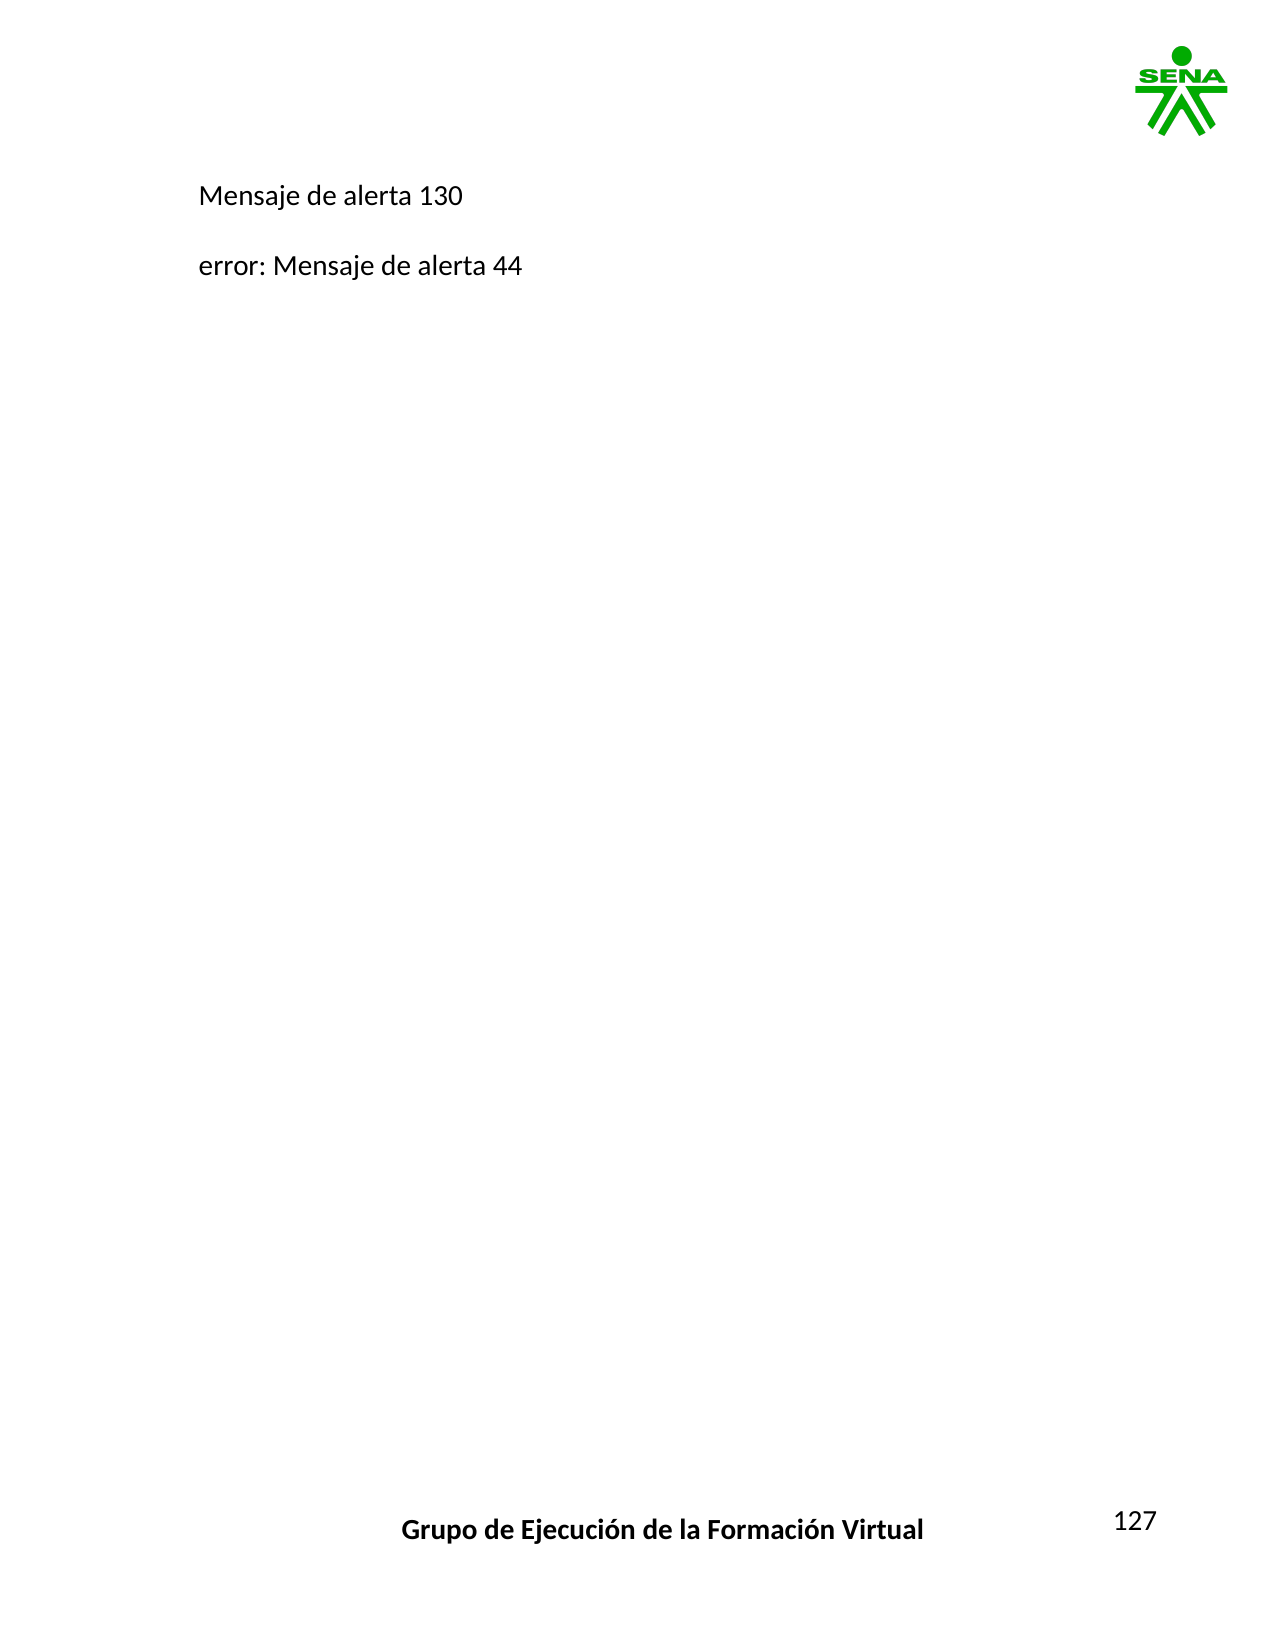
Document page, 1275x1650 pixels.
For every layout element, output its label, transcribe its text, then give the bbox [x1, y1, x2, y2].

picture [1135, 46, 1228, 136]
text Mensaje de alerta 130 [118, 177, 1157, 213]
text error: Mensaje de alerta 44 [118, 247, 1157, 283]
